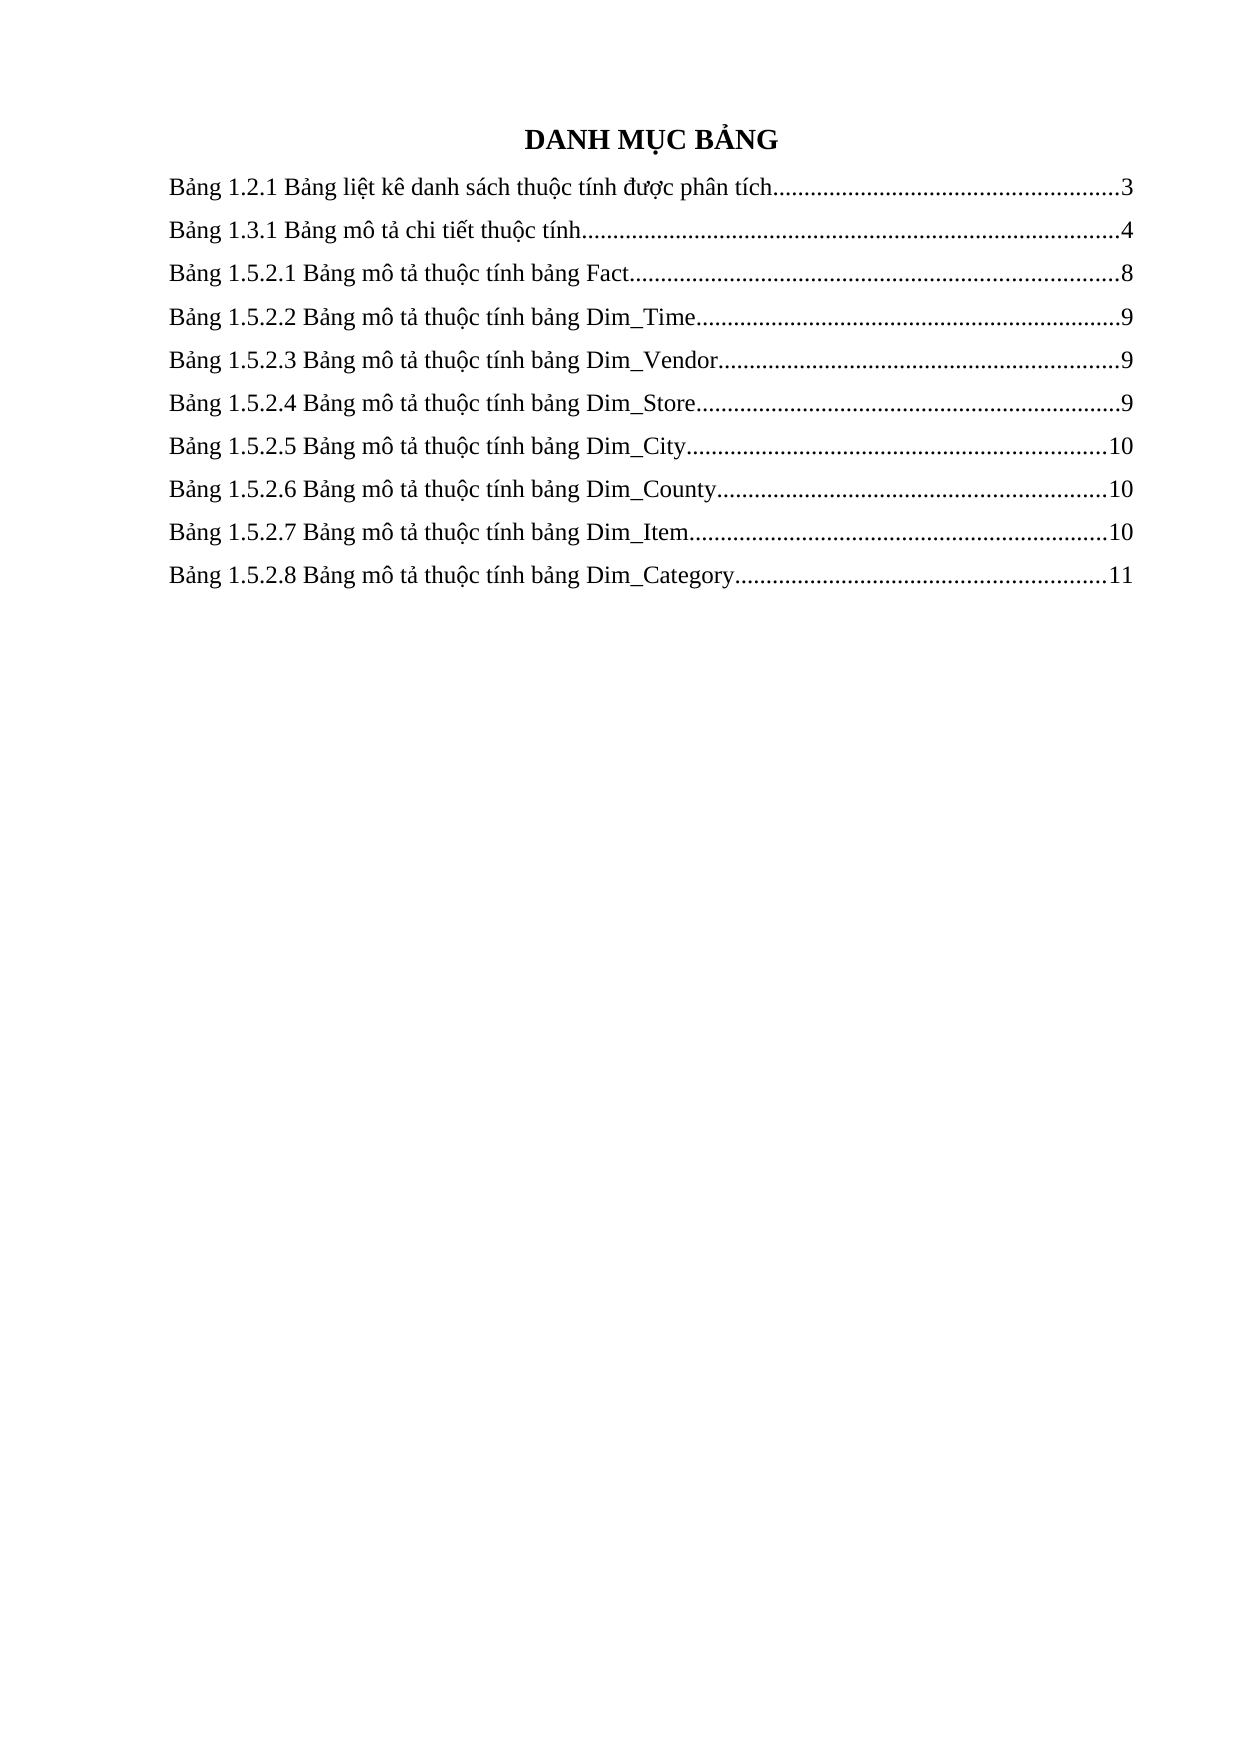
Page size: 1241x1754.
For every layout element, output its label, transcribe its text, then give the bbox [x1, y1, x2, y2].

text Bảng 1.5.2.2 Bảng mô tả thuộc tính bảng Dim_Time 9 [169, 302, 1134, 330]
text Bảng 1.5.2.1 Bảng mô tả thuộc tính bảng Fact 8 [169, 258, 1134, 287]
text Bảng 1.3.1 Bảng mô tả chi tiết thuộc tính 4 [169, 215, 1134, 244]
text Bảng 1.5.2.4 Bảng mô tả thuộc tính bảng Dim_Store 9 [169, 388, 1134, 417]
text Bảng 1.5.2.8 Bảng mô tả thuộc tính bảng Dim_Category 11 [169, 560, 1134, 589]
text Bảng 1.5.2.5 Bảng mô tả thuộc tính bảng Dim_City 10 [169, 431, 1134, 460]
text Bảng 1.5.2.7 Bảng mô tả thuộc tính bảng Dim_Item 10 [169, 517, 1134, 546]
subtitle DANH MỤC BẢNG [169, 122, 1134, 155]
text Bảng 1.5.2.3 Bảng mô tả thuộc tính bảng Dim_Vendor 9 [169, 345, 1134, 373]
text Bảng 1.2.1 Bảng liệt kê danh sách thuộc tính được phân tích 3 [169, 172, 1134, 201]
text Bảng 1.5.2.6 Bảng mô tả thuộc tính bảng Dim_County 10 [169, 474, 1134, 503]
